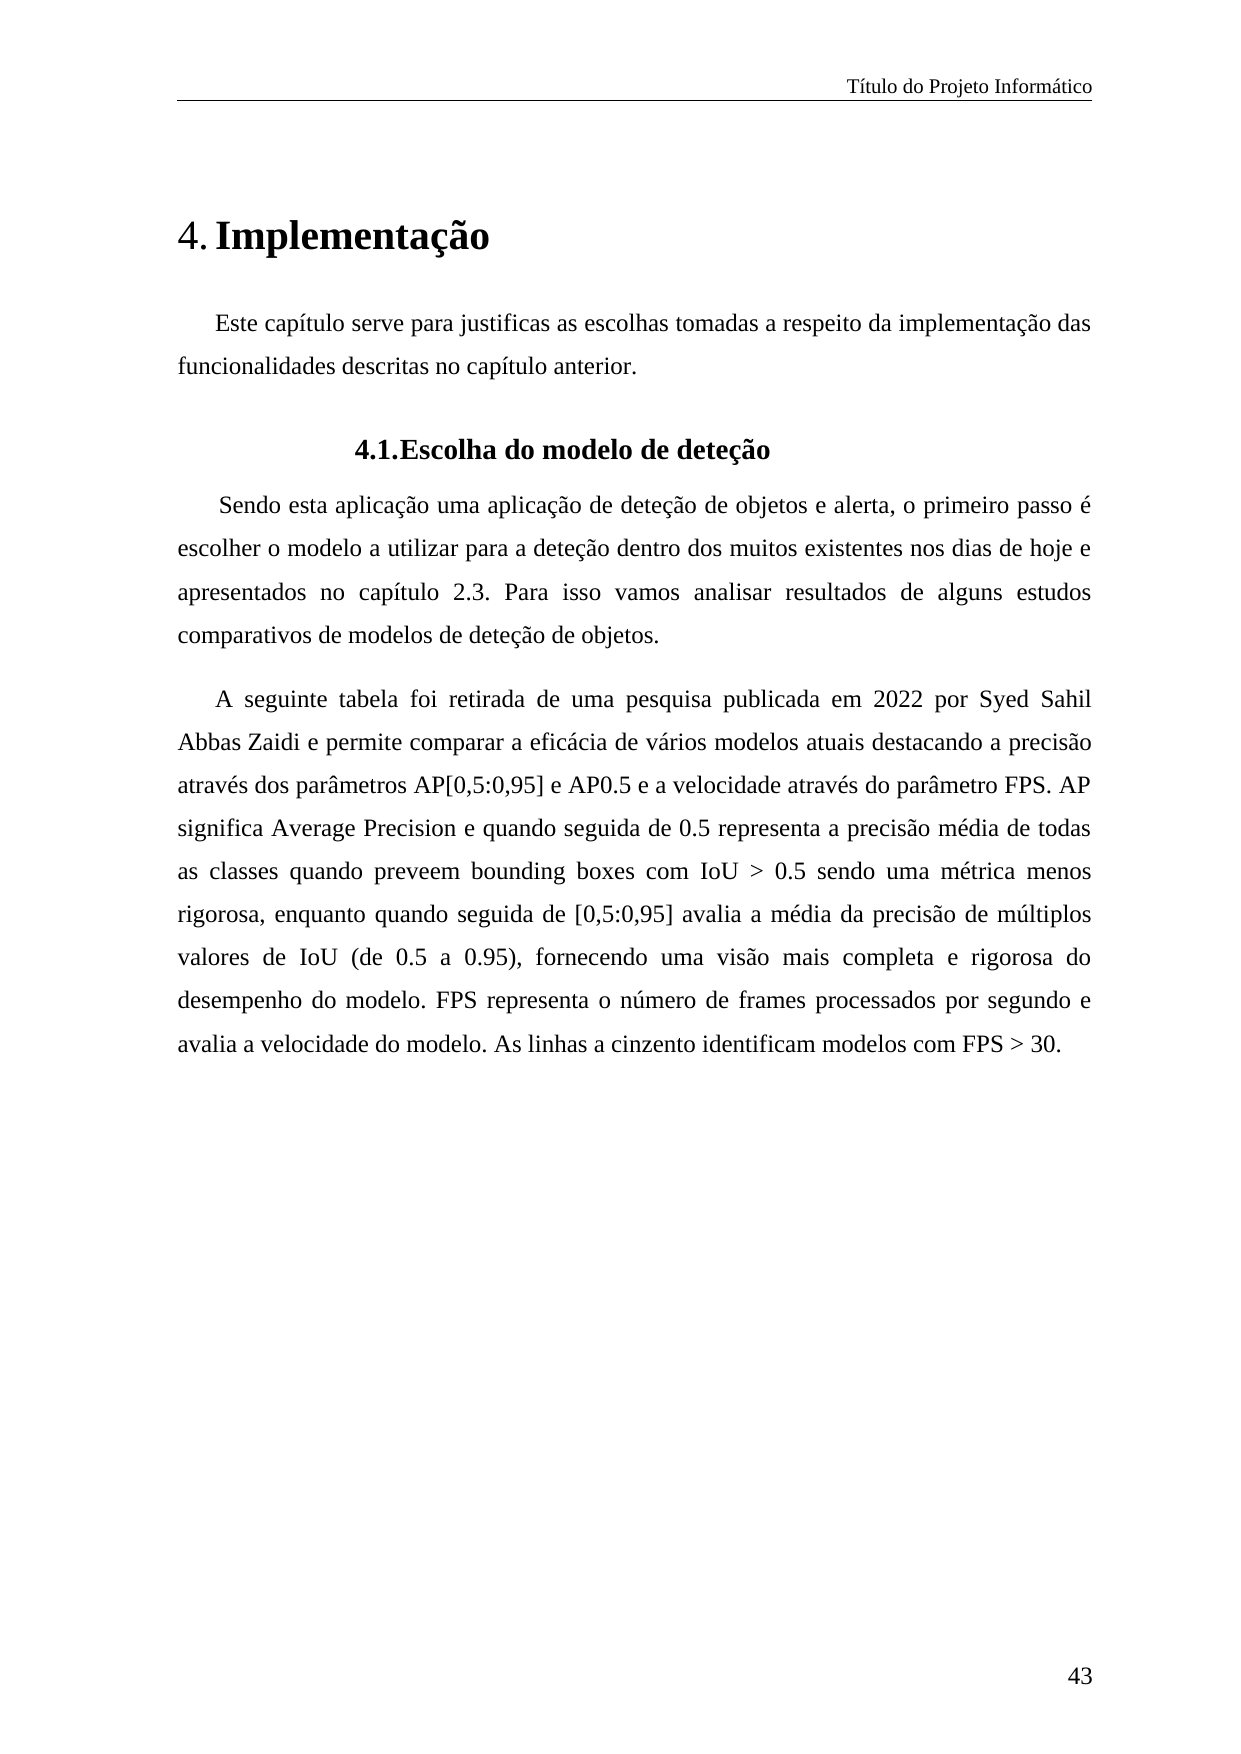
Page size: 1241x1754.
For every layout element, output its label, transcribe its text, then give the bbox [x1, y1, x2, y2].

subtitle Implementação [177, 210, 1092, 258]
text Este capítulo serve para justificas as escolhas tomadas a respeito da implementação das funcionalidades descritas no capítulo anterior. [177, 308, 1092, 380]
text Sendo esta aplicação uma aplicação de deteção de objetos e alerta, o primeiro passo é escolher o modelo a utilizar para a deteção dentro dos muitos existentes nos dias de hoje e apresentados no capítulo 2.3. Para isso vamos analisar resultados de alguns estudos comparativos de modelos de deteção de objetos. [177, 490, 1092, 648]
text A seguinte tabela foi retirada de uma pesquisa publicada em 2022 por Syed Sahil Abbas Zaidi e permite comparar a eficácia de vários modelos atuais destacando a precisão através dos parâmetros AP[0,5:0,95] e AP0.5 e a velocidade através do parâmetro FPS. AP significa Average Precision e quando seguida de 0.5 representa a precisão média de todas as classes quando preveem bounding boxes com IoU > 0.5 sendo uma métrica menos rigorosa, enquanto quando seguida de [0,5:0,95] avalia a média da precisão de múltiplos valores de IoU (de 0.5 a 0.95), fornecendo uma visão mais completa e rigorosa do desempenho do modelo. FPS representa o número de frames processados por segundo e avalia a velocidade do modelo. As linhas a cinzento identificam modelos com FPS > 30. [177, 684, 1092, 1057]
subtitle Escolha do modelo de deteção [354, 432, 1092, 465]
